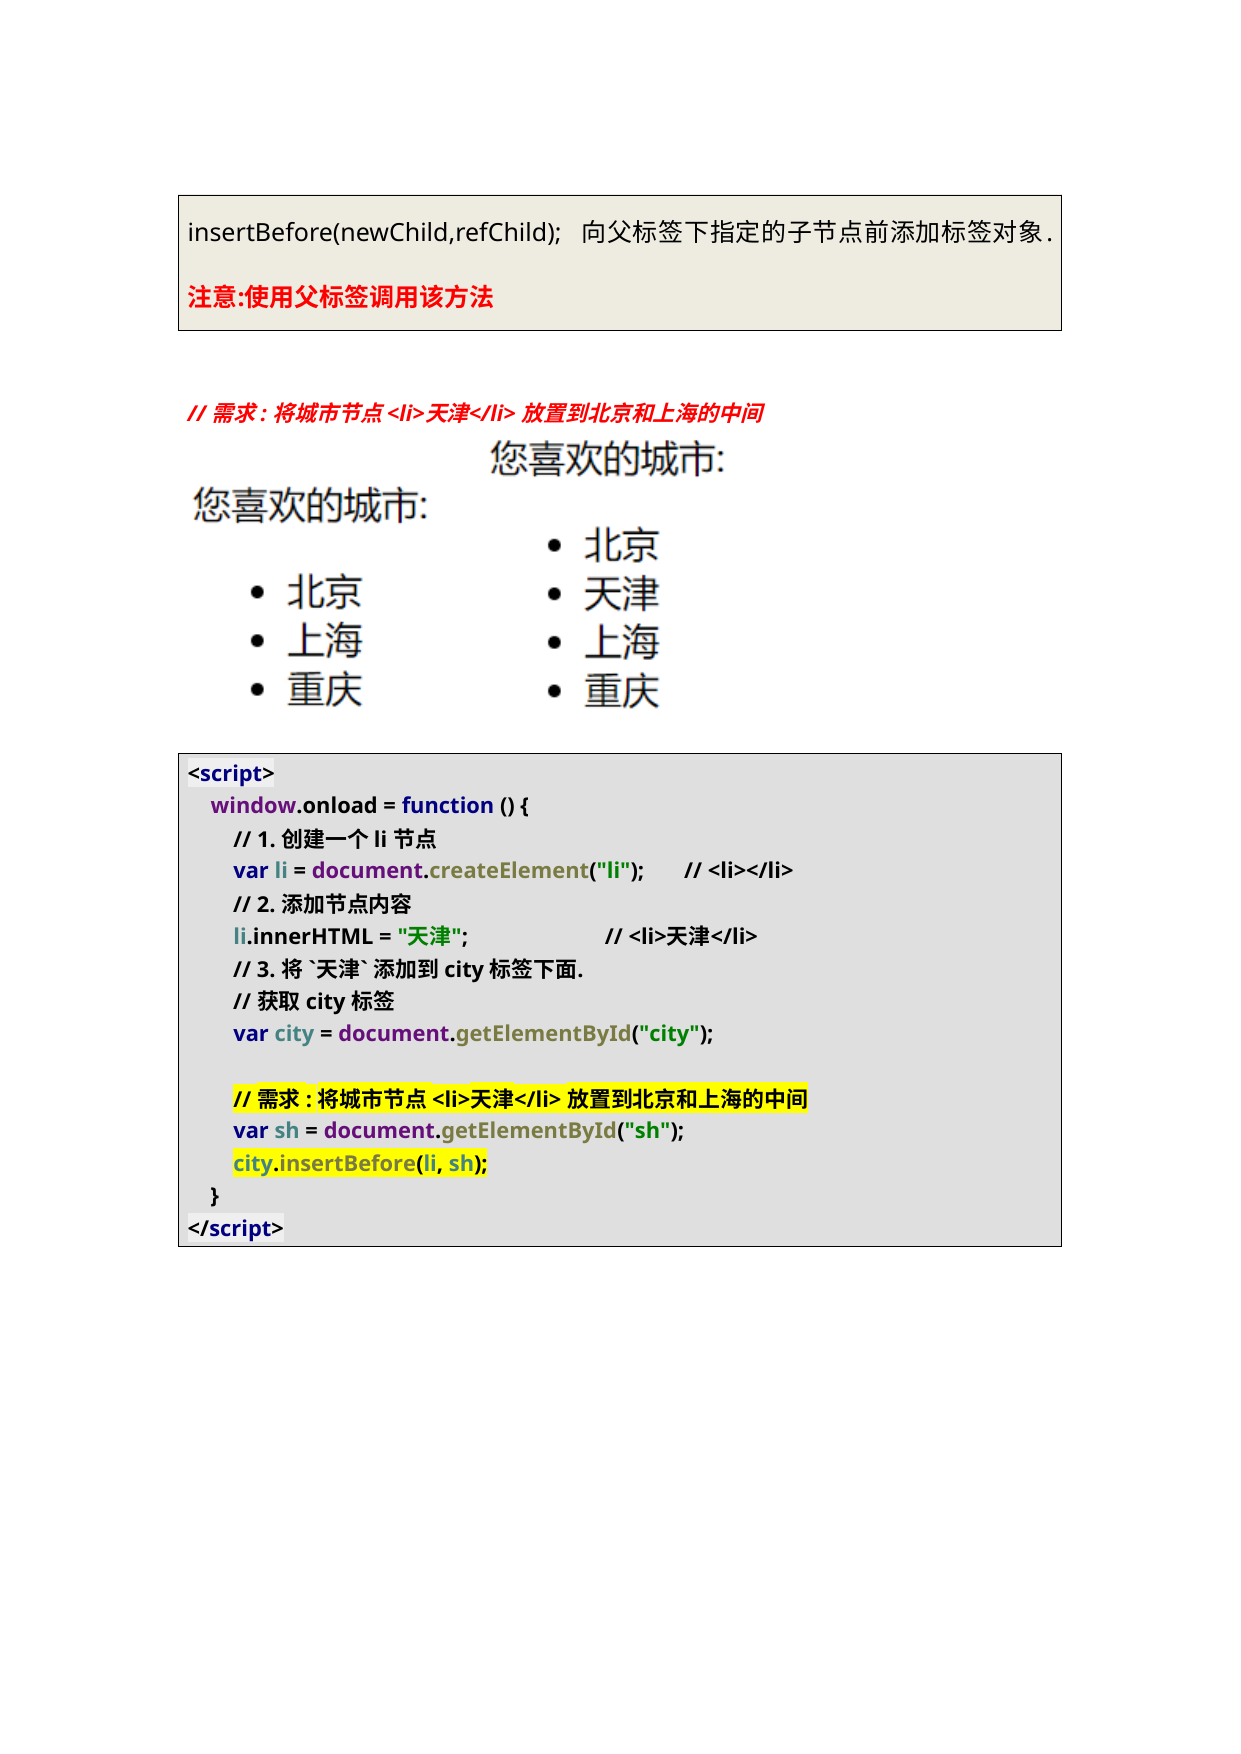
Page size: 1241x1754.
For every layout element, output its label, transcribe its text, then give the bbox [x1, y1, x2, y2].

text insertBefore(newChild,refChild); 向父标签下指定的子节点前添加标签对象. 注意:使用父标签调用该方法 [179, 196, 1061, 330]
text <script> window.onload = function () { // 1. 创建一个 li 节点 var li = document.createElement("li"); // <li></li> // 2. 添加节点内容 li.innerHTML = "天津"; // <li>天津</li> // 3. 将 `天津` 添加到 city 标签下面. // 获取 city 标签 var city = document.getElementById("city"); // 需求 : 将城市节点 <li>天津</li> 放置到北京和上海的中间 var sh = document.getElementById("sh"); city.insertBefore(li, sh); } </script> [179, 754, 1061, 1246]
picture [187, 473, 471, 721]
picture [481, 428, 757, 721]
text // 需求 : 将城市节点 <li>天津</li> 放置到北京和上海的中间 [187, 396, 1053, 428]
